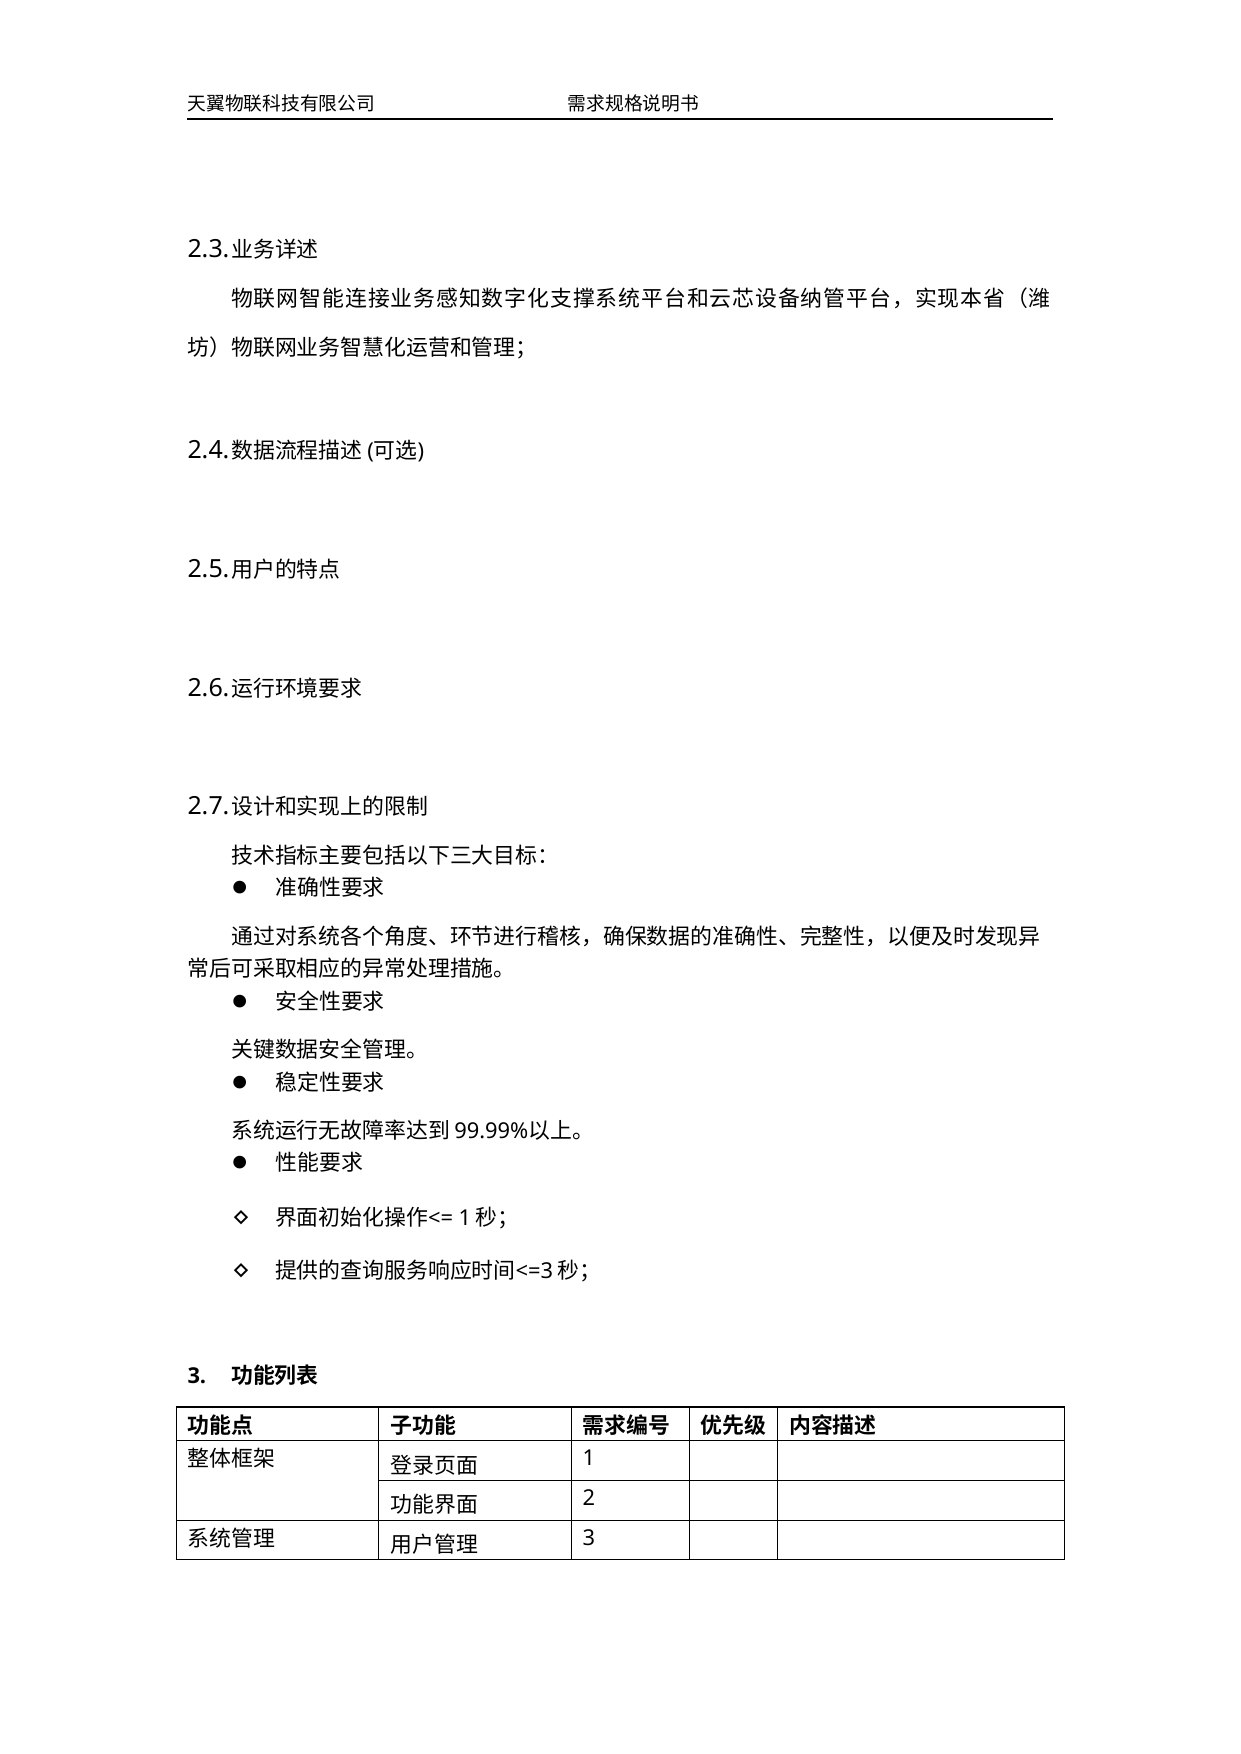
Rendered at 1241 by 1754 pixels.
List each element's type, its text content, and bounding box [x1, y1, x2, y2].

table_header 优先级 [690, 1408, 777, 1440]
table_cell 用户管理 [379, 1521, 571, 1559]
list 物联网智能连接业务感知数字化支撑系统平台和云芯设备纳管平台，实现本省（潍坊）物联网业务智慧化运营和管理； [187, 281, 1053, 362]
subtitle 运行环境要求 [187, 654, 1053, 719]
table_cell 3 [572, 1521, 689, 1559]
subtitle 业务详述 [187, 216, 1053, 281]
table_cell 整体框架 [177, 1441, 378, 1519]
table_cell [778, 1441, 1064, 1480]
table_header 内容描述 [778, 1408, 1064, 1440]
subtitle 设计和实现上的限制 [187, 772, 1053, 837]
text 功能列表 [187, 1358, 1053, 1391]
list 性能要求 [231, 1145, 1053, 1177]
table_header 功能点 [177, 1408, 378, 1440]
table_cell 系统管理 [177, 1521, 378, 1559]
list 界面初始化操作<= 1秒； [231, 1199, 1053, 1231]
text 系统运行无故障率达到99.99%以上。 [187, 1112, 1053, 1145]
text 通过对系统各个角度、环节进行稽核，确保数据的准确性、完整性，以便及时发现异常后可采取相应的异常处理措施。 [187, 918, 1053, 983]
table_cell 2 [572, 1481, 689, 1519]
table_cell 1 [572, 1441, 689, 1480]
list 安全性要求 [231, 983, 1053, 1016]
table_cell 登录页面 [379, 1441, 571, 1480]
text 关键数据安全管理。 [187, 1032, 1053, 1064]
table_cell [778, 1481, 1064, 1519]
subtitle 用户的特点 [187, 535, 1053, 600]
subtitle 数据流程描述 (可选) [187, 416, 1053, 481]
table_cell [690, 1441, 777, 1480]
table_cell [690, 1481, 777, 1519]
list 准确性要求 [231, 870, 1053, 902]
table_header 需求编号 [572, 1408, 689, 1440]
table_cell 功能界面 [379, 1481, 571, 1519]
table_cell [778, 1521, 1064, 1559]
table_cell [690, 1521, 777, 1559]
table_header 子功能 [379, 1408, 571, 1440]
list 提供的查询服务响应时间<=3秒； [231, 1253, 1053, 1285]
list 稳定性要求 [231, 1064, 1053, 1097]
text 技术指标主要包括以下三大目标： [187, 837, 1053, 870]
